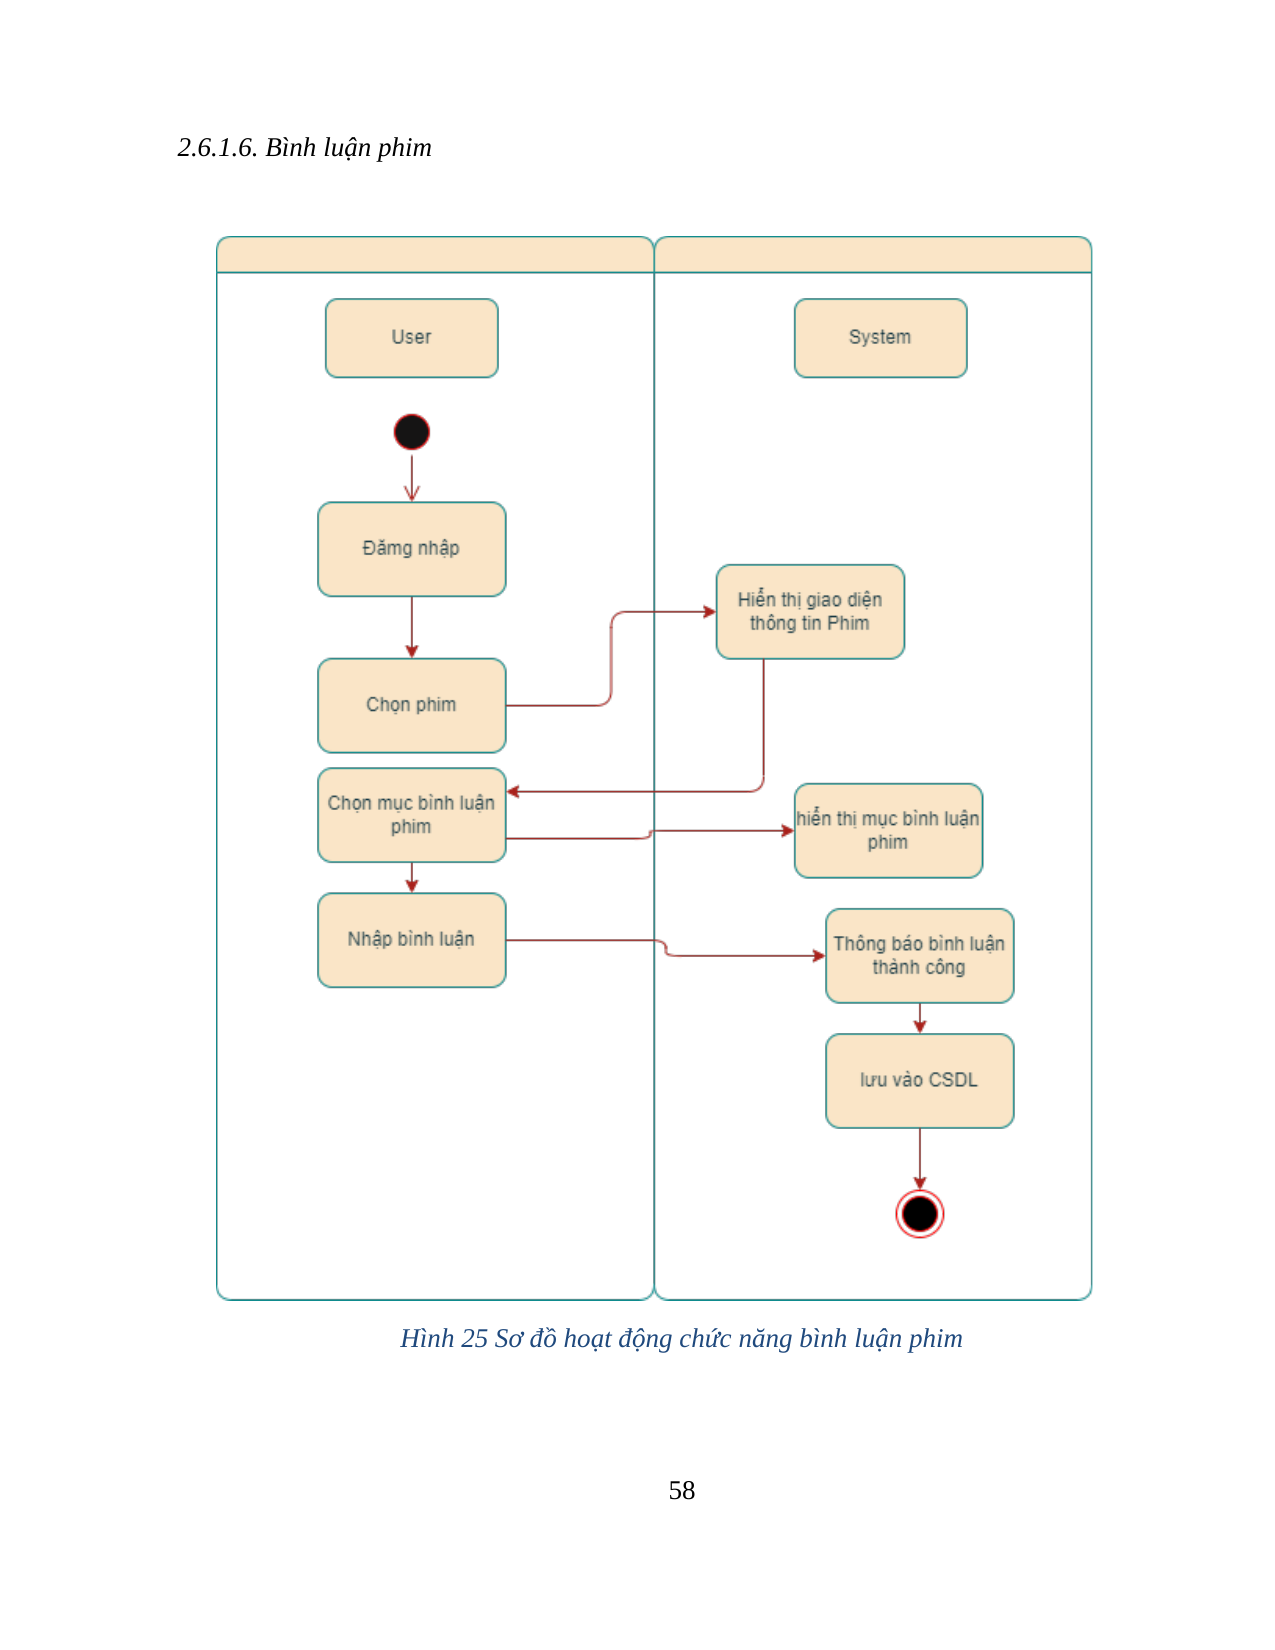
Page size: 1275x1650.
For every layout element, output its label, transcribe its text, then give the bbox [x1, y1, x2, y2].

text Bình luận phim [177, 131, 1186, 162]
text Hình 25 Sơ đồ hoạt động chức năng bình luận phim [177, 1322, 1186, 1353]
picture [216, 236, 1093, 1301]
